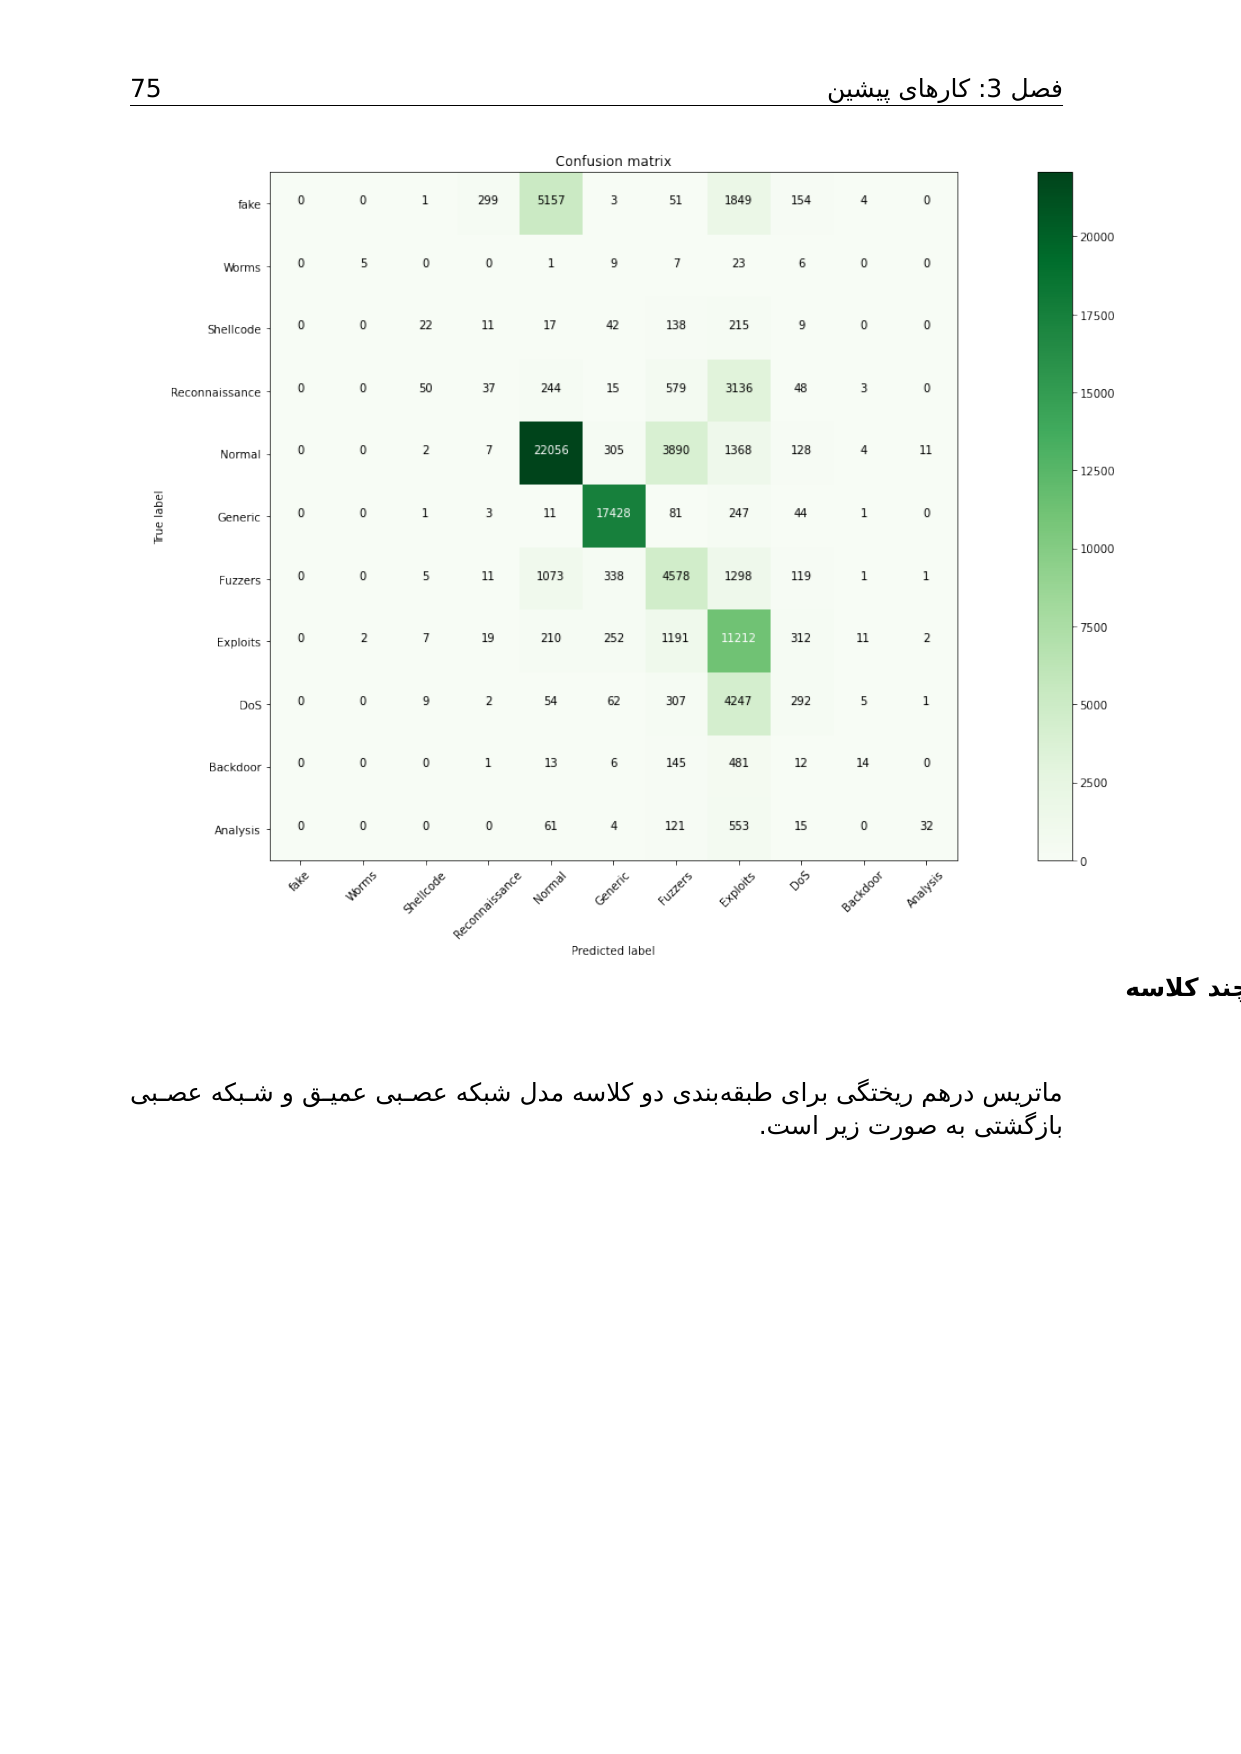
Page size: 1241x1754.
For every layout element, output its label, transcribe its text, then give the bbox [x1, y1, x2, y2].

text ماتریس درهم ریختگی برای طبقه‌بندی دو کلاسه مدل شبکه عصبی عمیق و شبکه عصبی بازگشتی به صورت زیر است. [130, 1078, 1063, 1141]
picture [147, 147, 1123, 964]
